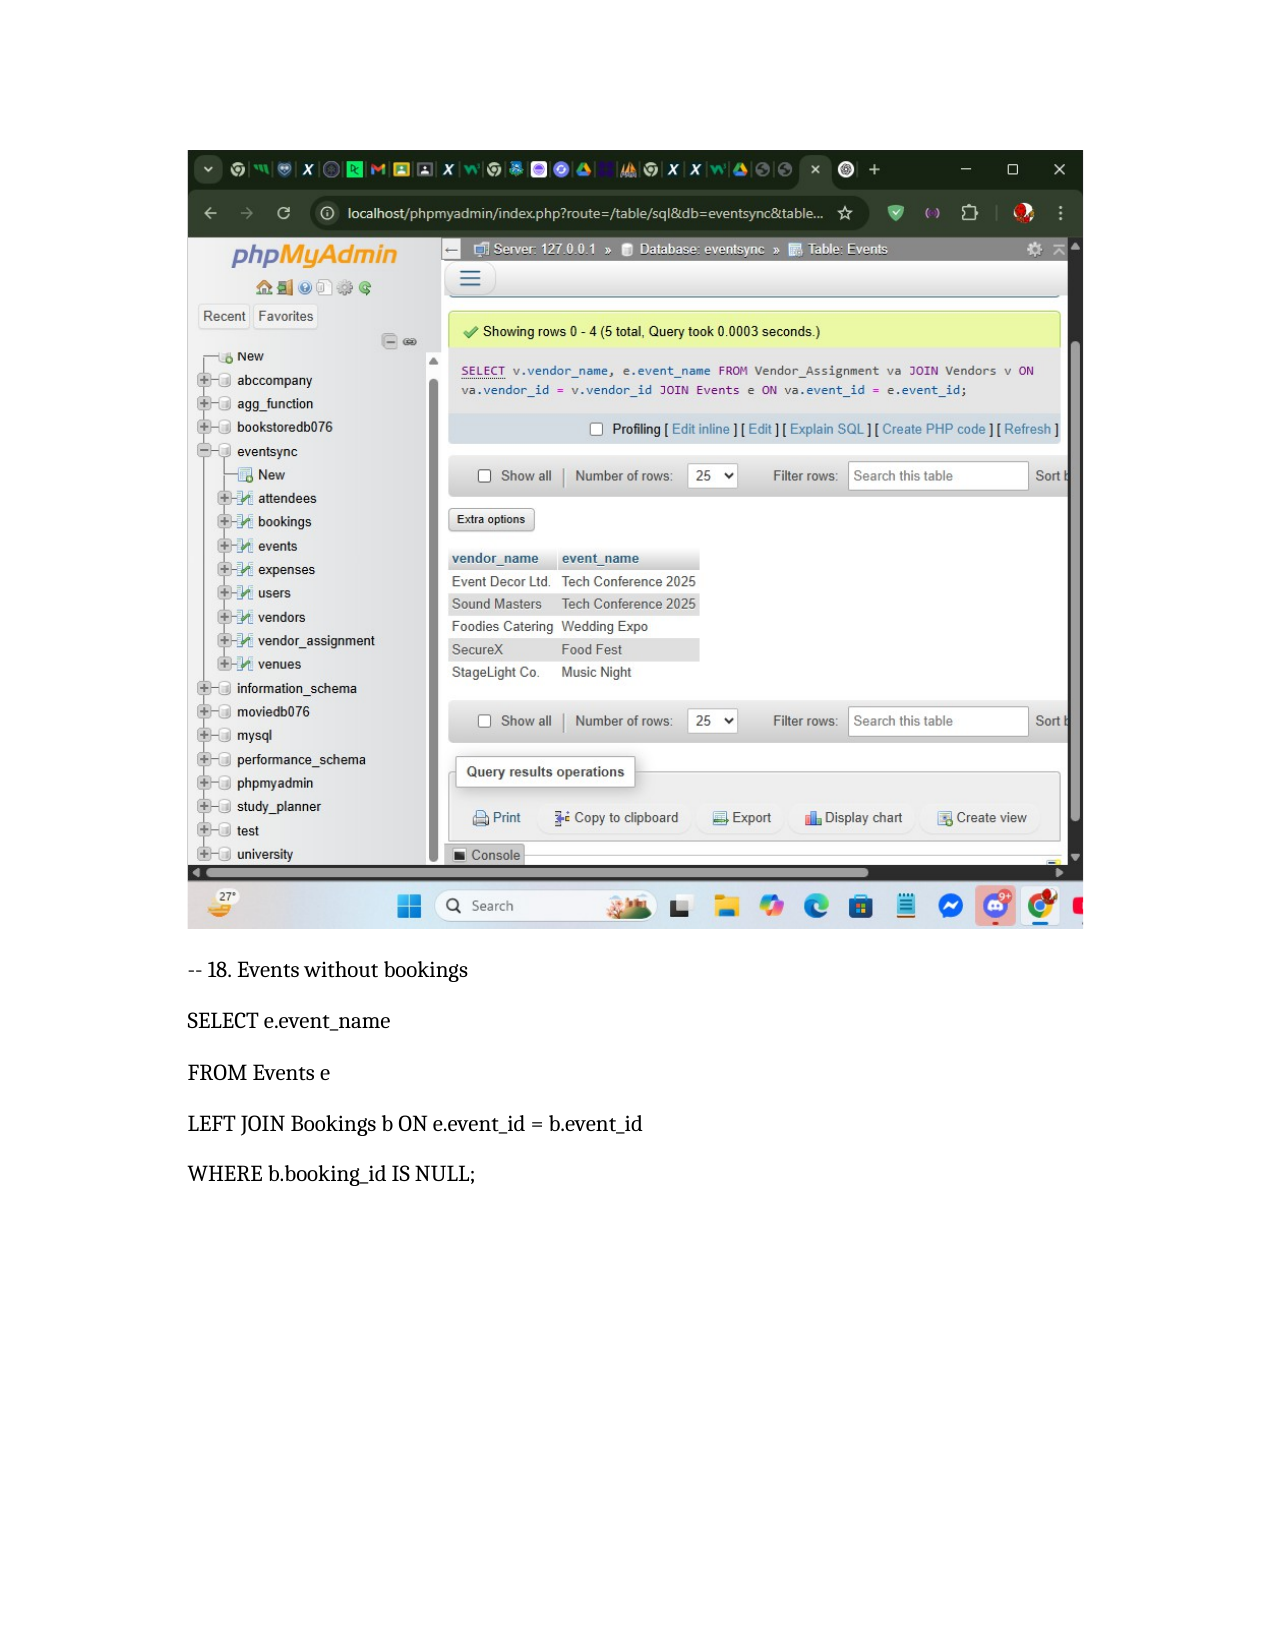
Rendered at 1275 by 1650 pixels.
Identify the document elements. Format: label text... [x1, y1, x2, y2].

picture [187, 150, 1084, 929]
text LEFT JOIN Bookings b ON e.event_id = b.event_id WHERE b.booking_id IS NULL; [187, 1110, 677, 1188]
text -- 18. Events without bookings SELECT e.event_name [187, 957, 508, 1034]
text FROM Events e [187, 1059, 1200, 1086]
